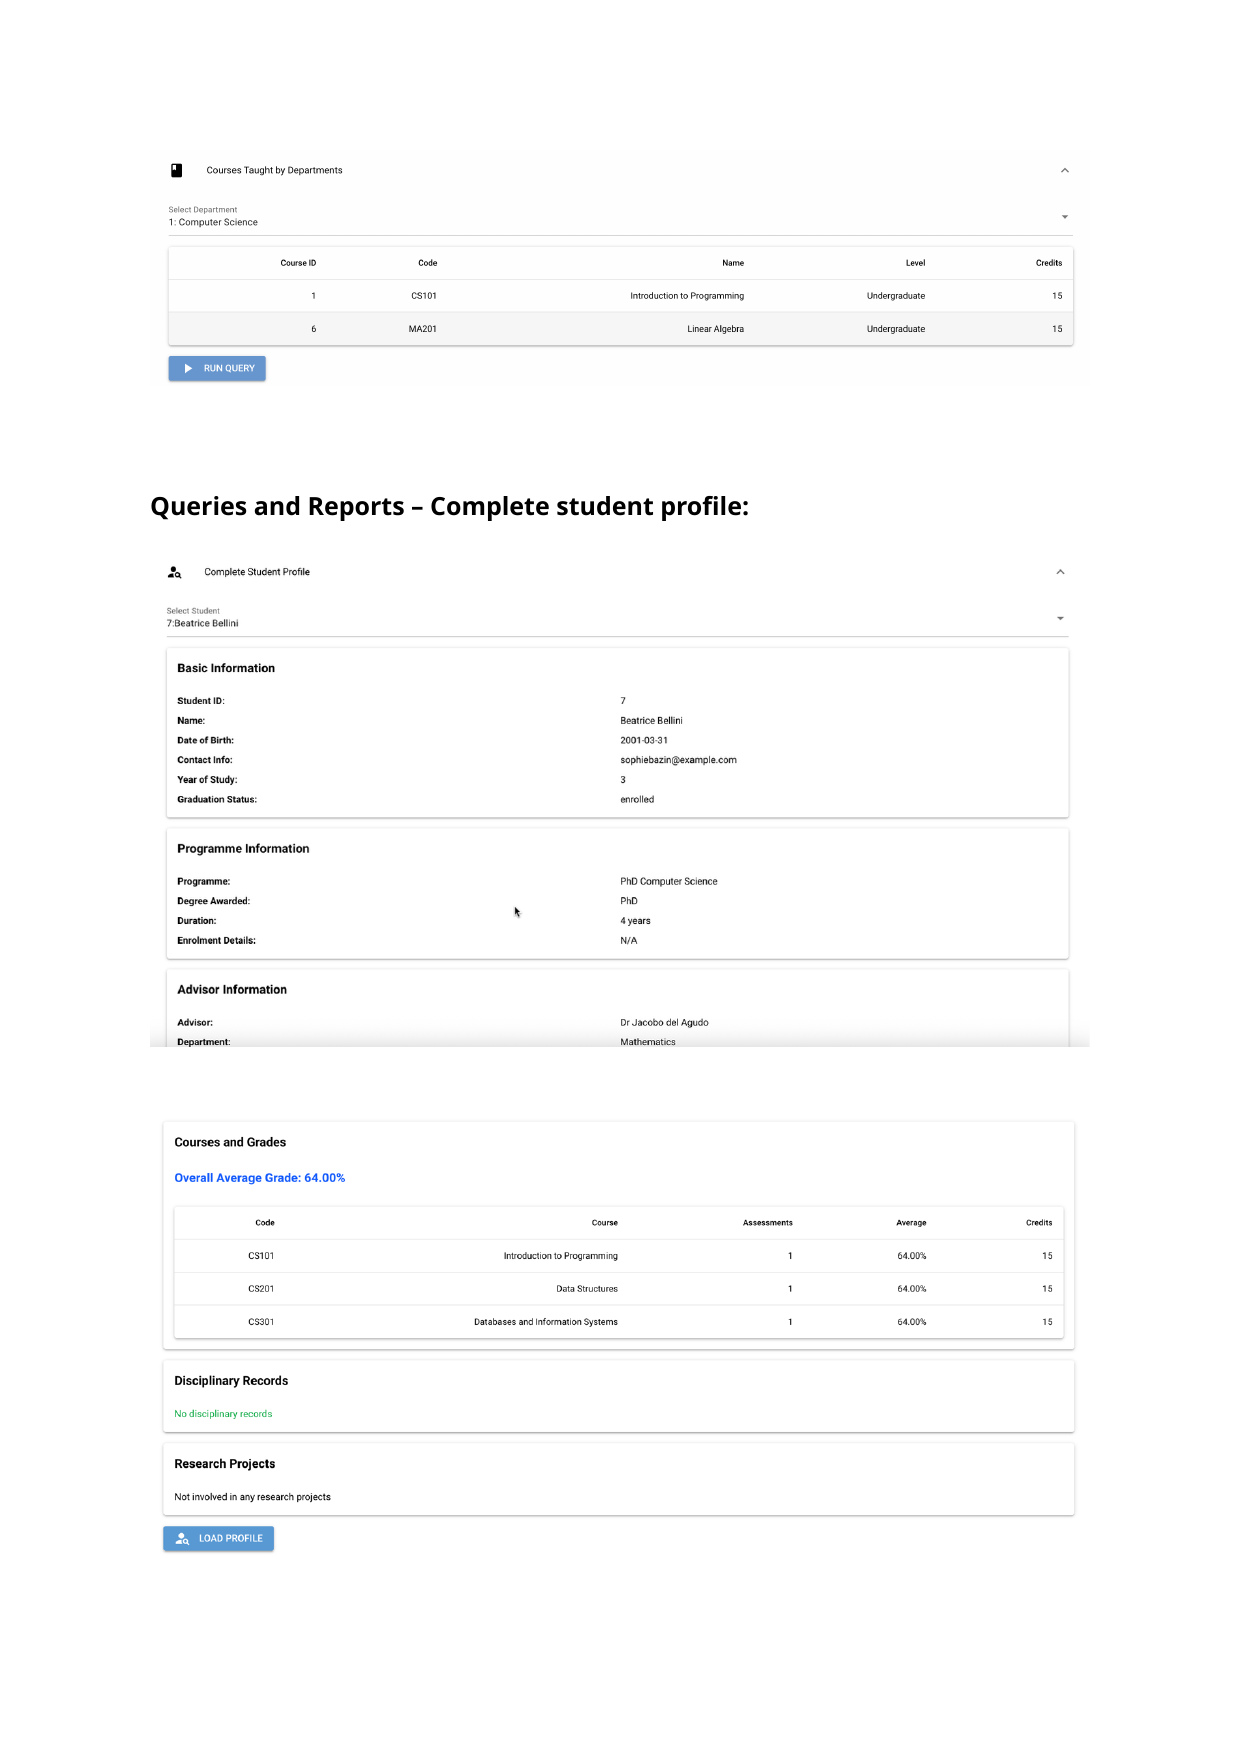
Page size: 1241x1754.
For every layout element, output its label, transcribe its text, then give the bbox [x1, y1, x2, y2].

picture [150, 150, 1090, 386]
picture [150, 556, 1090, 1047]
text Queries and Reports – Complete student profile: [150, 488, 1090, 522]
picture [150, 1115, 1090, 1565]
